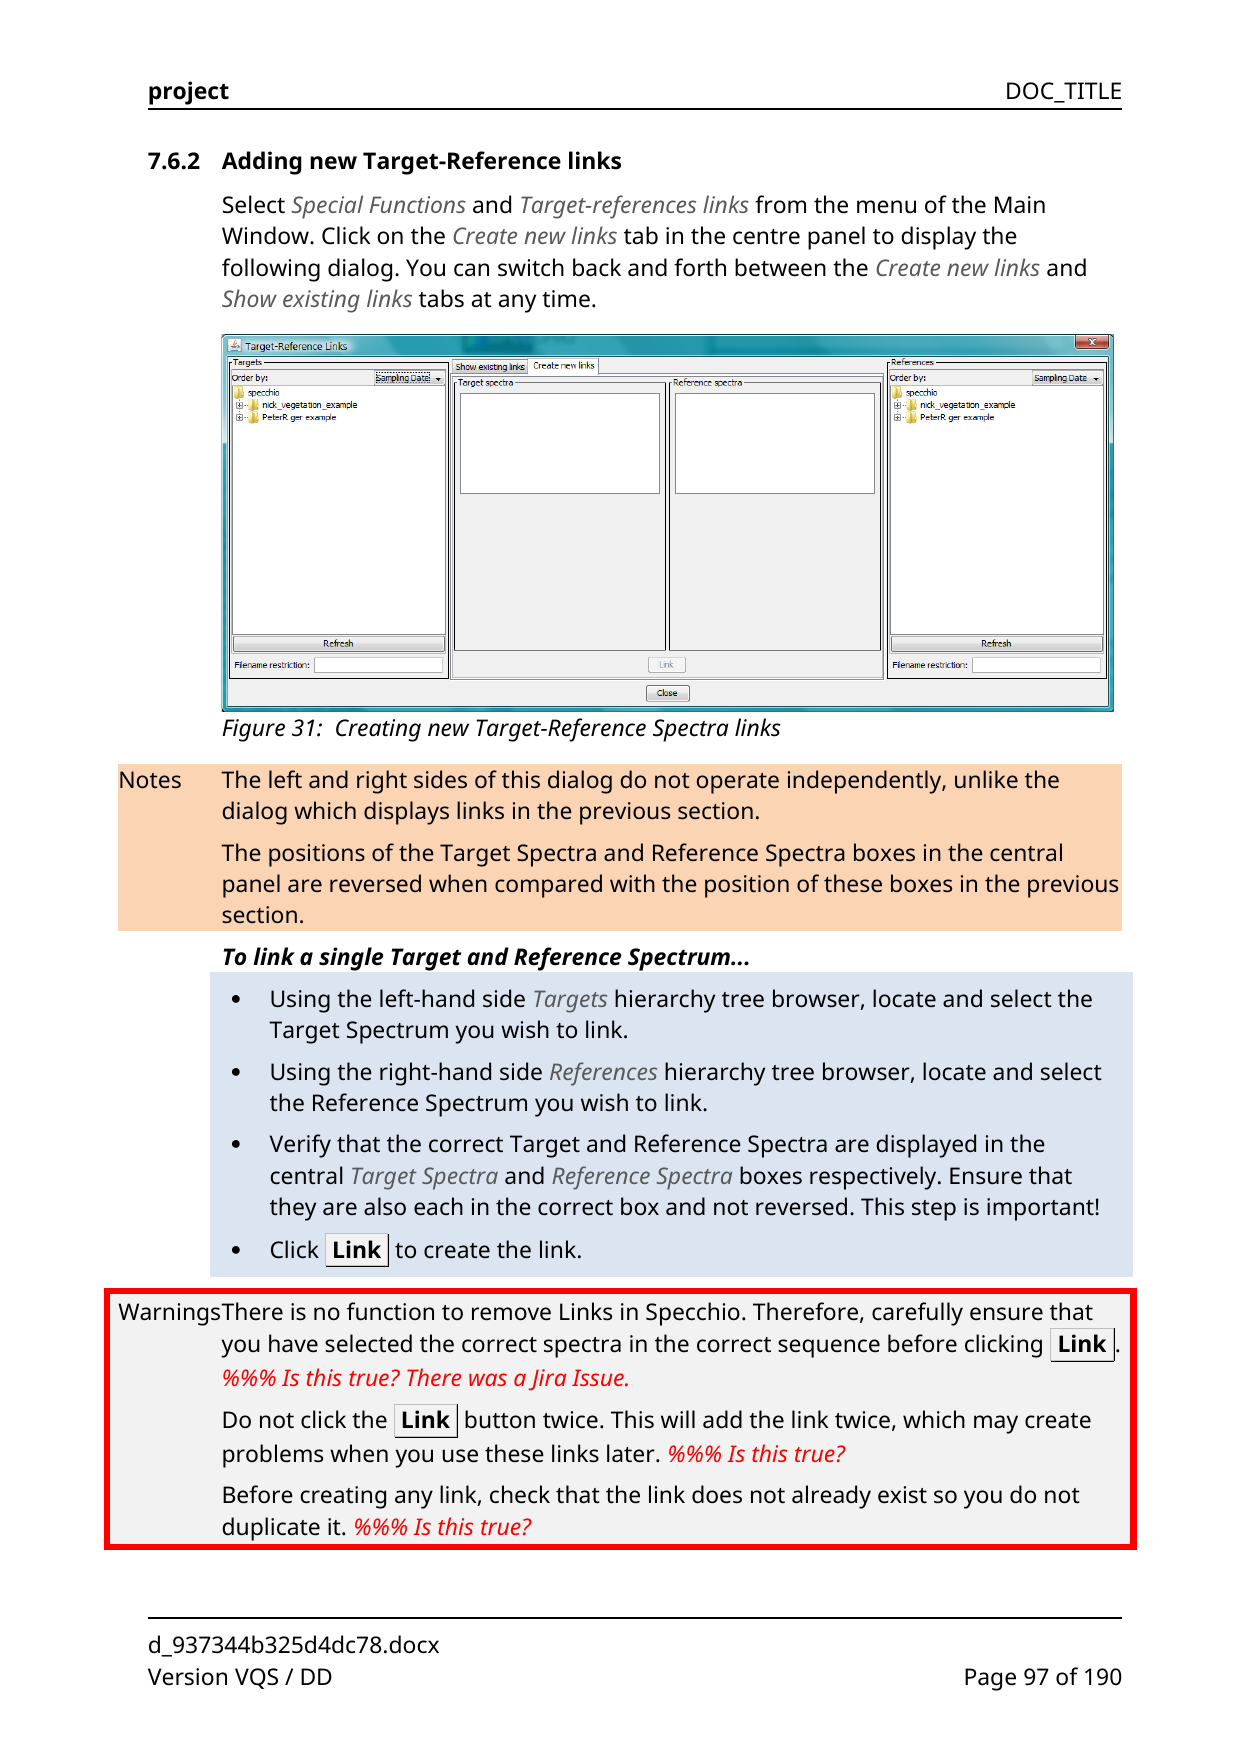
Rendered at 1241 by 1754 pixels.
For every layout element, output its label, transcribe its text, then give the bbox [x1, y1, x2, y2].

text Notes The left and right sides of this dialog do not operate independently, unlike the dialog which displays links in the previous section. [118, 764, 1122, 826]
subtitle Adding new Target-Reference links [148, 145, 1122, 176]
text Do not click the Link button twice. This will add the link twice, which may create problems when you use these links later. %%% Is this true? [110, 1395, 1130, 1469]
text Warnings There is no function to remove Links in Specchio. Therefore, carefully ensure that you have selected the correct spectra in the correct sequence before clicking Link . %%% Is this true? There was a Jira Issue. [110, 1294, 1130, 1393]
text Select Special Functions and Target-references links from the menu of the Main Window. Click on the Create new links tab in the centre panel to display the following dialog. You can switch back and forth between the Create new links and Show existing links tabs at any time. [222, 189, 1122, 314]
subtitle To link a single Target and Reference Spectrum... [222, 941, 1122, 972]
text Before creating any link, check that the link does not already exist so you do not duplicate it. %%% Is this true? [110, 1471, 1130, 1544]
table_header Using the left-hand side Targets hierarchy tree browser, locate and select the Target Spectrum you wish to link. Using the right-hand side References hierarchy tree browser, locate and select the Reference Spectrum you wish to link. Verify that the correct Target and Reference Spectra are displayed in the central Target Spectra and Reference Spectra boxes respectively. Ensure that they are also each in the correct box and not reversed. This step is important! Click Link to create the link. [210, 972, 1133, 1277]
picture [221, 334, 1114, 712]
text The positions of the Target Spectra and Reference Spectra boxes in the central panel are reversed when compared with the position of these boxes in the previous section. [118, 837, 1122, 931]
